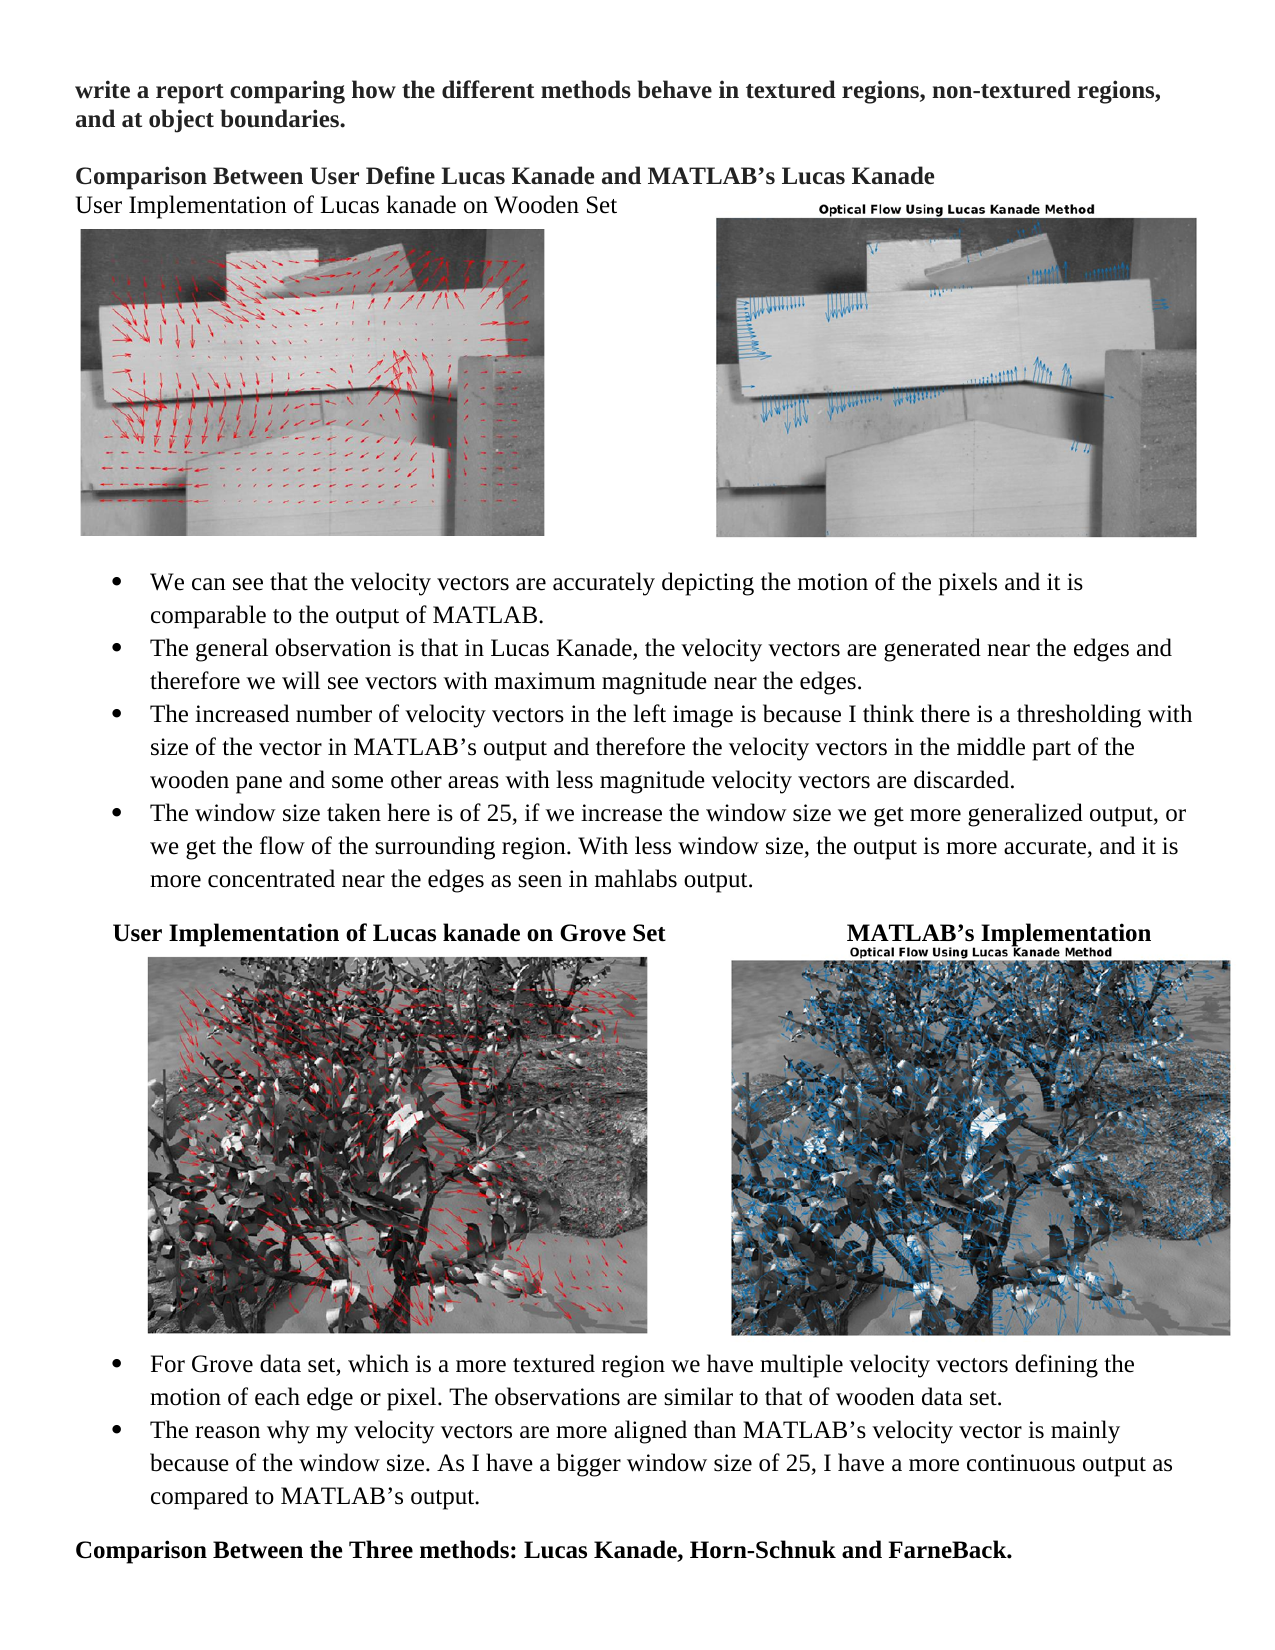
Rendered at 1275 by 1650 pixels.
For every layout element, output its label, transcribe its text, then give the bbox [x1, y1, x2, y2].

list For Grove data set, which is a more textured region we have multiple velocity vectors defining the motion of each edge or pixel. The observations are similar to that of wooden data set. [112, 1349, 1200, 1411]
list The reason why my velocity vectors are more aligned than MATLAB’s velocity vector is mainly because of the window size. As I have a bigger window size of 25, I have a more continuous output as compared to MATLAB’s output. [112, 1415, 1200, 1510]
picture [725, 939, 1237, 1344]
picture [701, 203, 1205, 545]
picture [80, 229, 545, 536]
list The window size taken here is of 25, if we increase the window size we get more generalized output, or we get the flow of the surrounding region. With less window size, the output is more accurate, and it is more concentrated near the edges as seen in mahlabs output. [112, 798, 1200, 893]
text Comparison Between the Three methods: Lucas Kanade, Horn-Schnuk and FarneBack. [75, 1535, 1200, 1563]
text User Implementation of Lucas kanade on Wooden Set [75, 190, 1200, 219]
picture [147, 956, 648, 1337]
text User Implementation of Lucas kanade on Grove Set MATLAB’s Implementation [112, 918, 1200, 947]
list We can see that the velocity vectors are accurately depicting the motion of the pixels and it is comparable to the output of MATLAB. [112, 567, 1200, 629]
text Comparison Between User Define Lucas Kanade and MATLAB’s Lucas Kanade [75, 161, 1200, 190]
list The increased number of velocity vectors in the left image is because I think there is a thresholding with size of the vector in MATLAB’s output and therefore the velocity vectors in the middle part of the wooden pane and some other areas with less magnitude velocity vectors are discarded. [112, 699, 1200, 794]
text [75, 75, 1200, 132]
list The general observation is that in Lucas Kanade, the velocity vectors are generated near the edges and therefore we will see vectors with maximum magnitude near the edges. [112, 633, 1200, 695]
